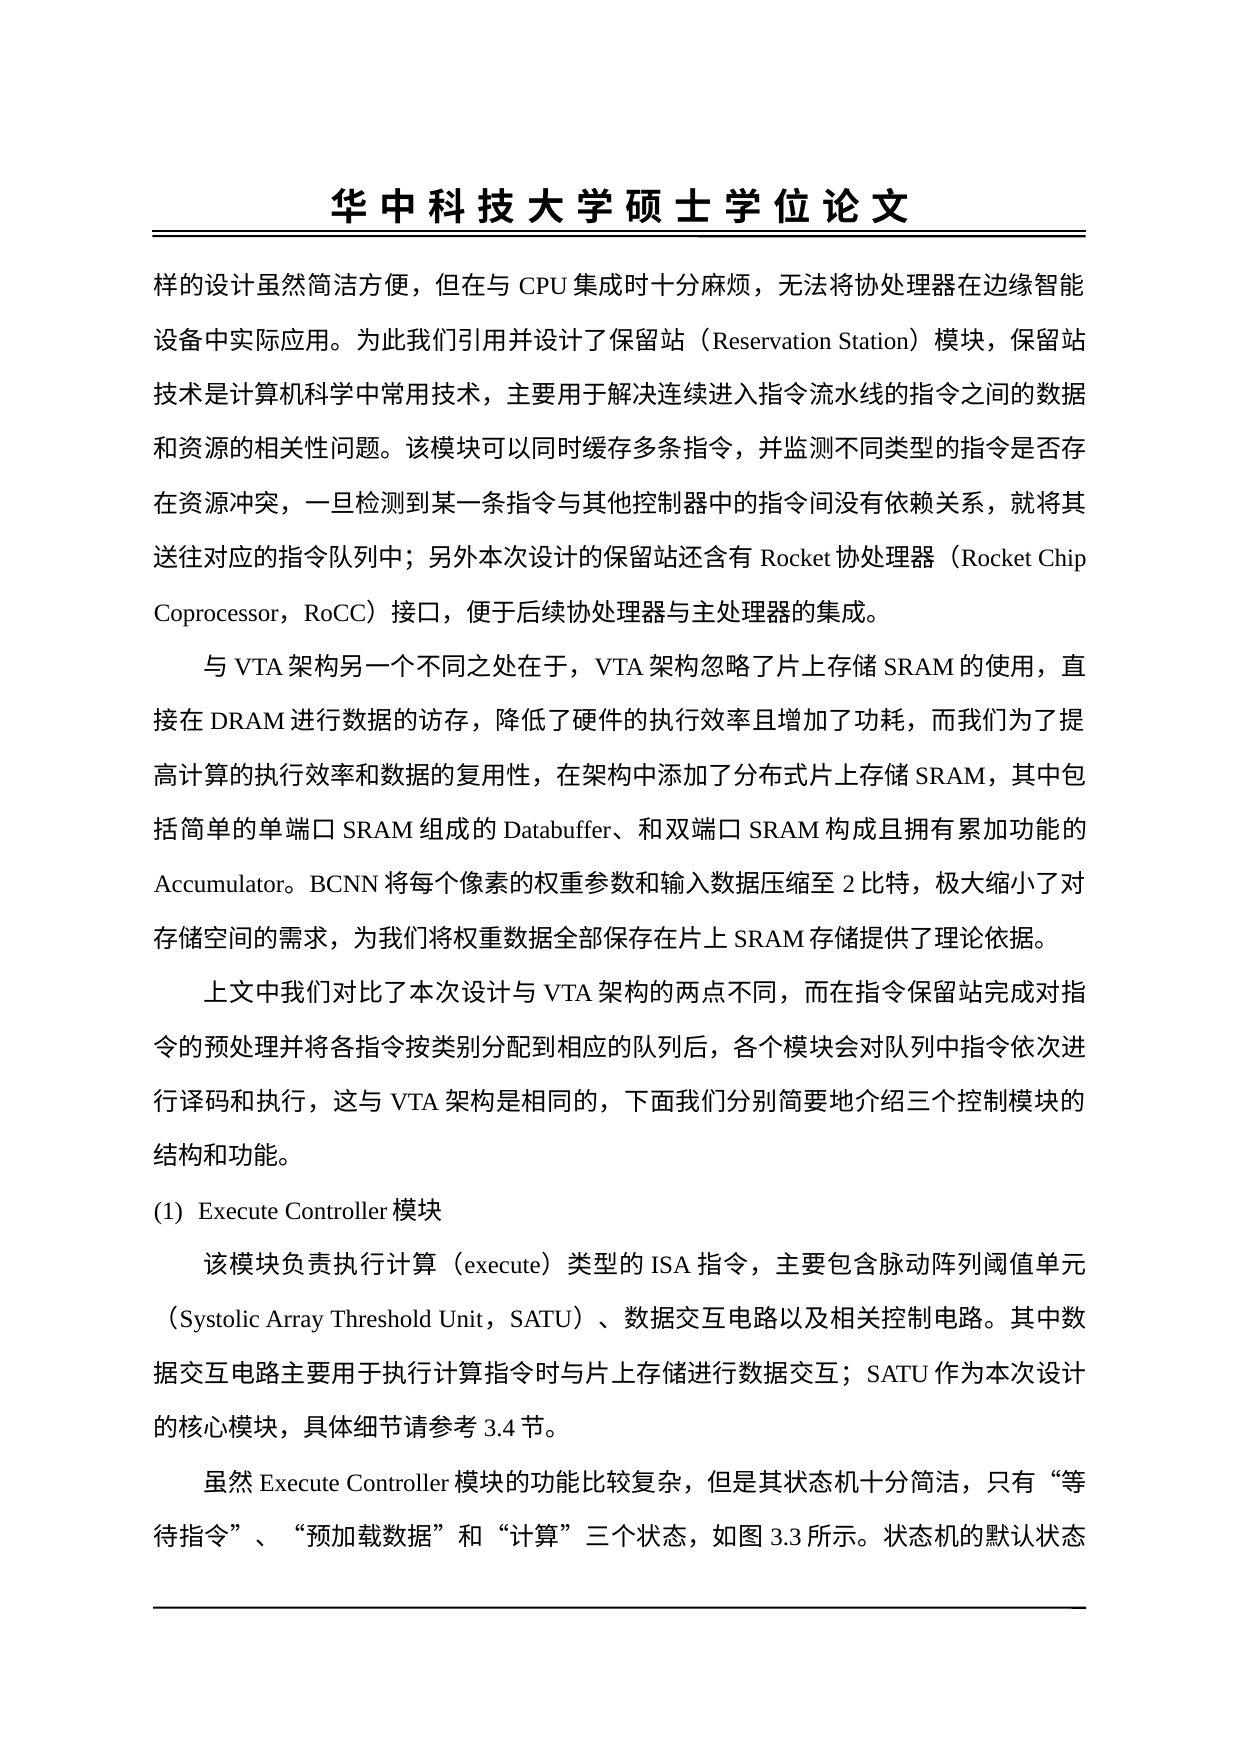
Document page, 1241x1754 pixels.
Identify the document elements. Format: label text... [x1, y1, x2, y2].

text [153, 266, 1087, 628]
text 与VTA架构另一个不同之处在于，VTA架构忽略了片上存储SRAM的使用，直接在DRAM进行数据的访存，降低了硬件的执行效率且增加了功耗，而我们为了提高计算的执行效率和数据的复用性，在架构中添加了分布式片上存储SRAM，其中包括简单的单端口SRAM组成的Databuffer、和双端口SRAM构成且拥有累加功能的Accumulator。BCNN将每个像素的权重参数和输入数据压缩至2比特，极大缩小了对存储空间的需求，为我们将权重数据全部保存在片上SRAM存储提供了理论依据。 [153, 646, 1087, 954]
text 上文中我们对比了本次设计与VTA架构的两点不同，而在指令保留站完成对指令的预处理并将各指令按类别分配到相应的队列后，各个模块会对队列中指令依次进行译码和执行，这与VTA架构是相同的，下面我们分别简要地介绍三个控制模块的结构和功能。 [153, 973, 1087, 1172]
text 该模块负责执行计算（execute）类型的ISA指令，主要包含脉动阵列阈值单元（Systolic Array Threshold Unit，SATU）、数据交互电路以及相关控制电路。其中数据交互电路主要用于执行计算指令时与片上存储进行数据交互；SATU作为本次设计的核心模块，具体细节请参考3.4节。 [153, 1244, 1087, 1444]
list Execute Controller模块 [153, 1190, 1087, 1226]
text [153, 1462, 1087, 1553]
